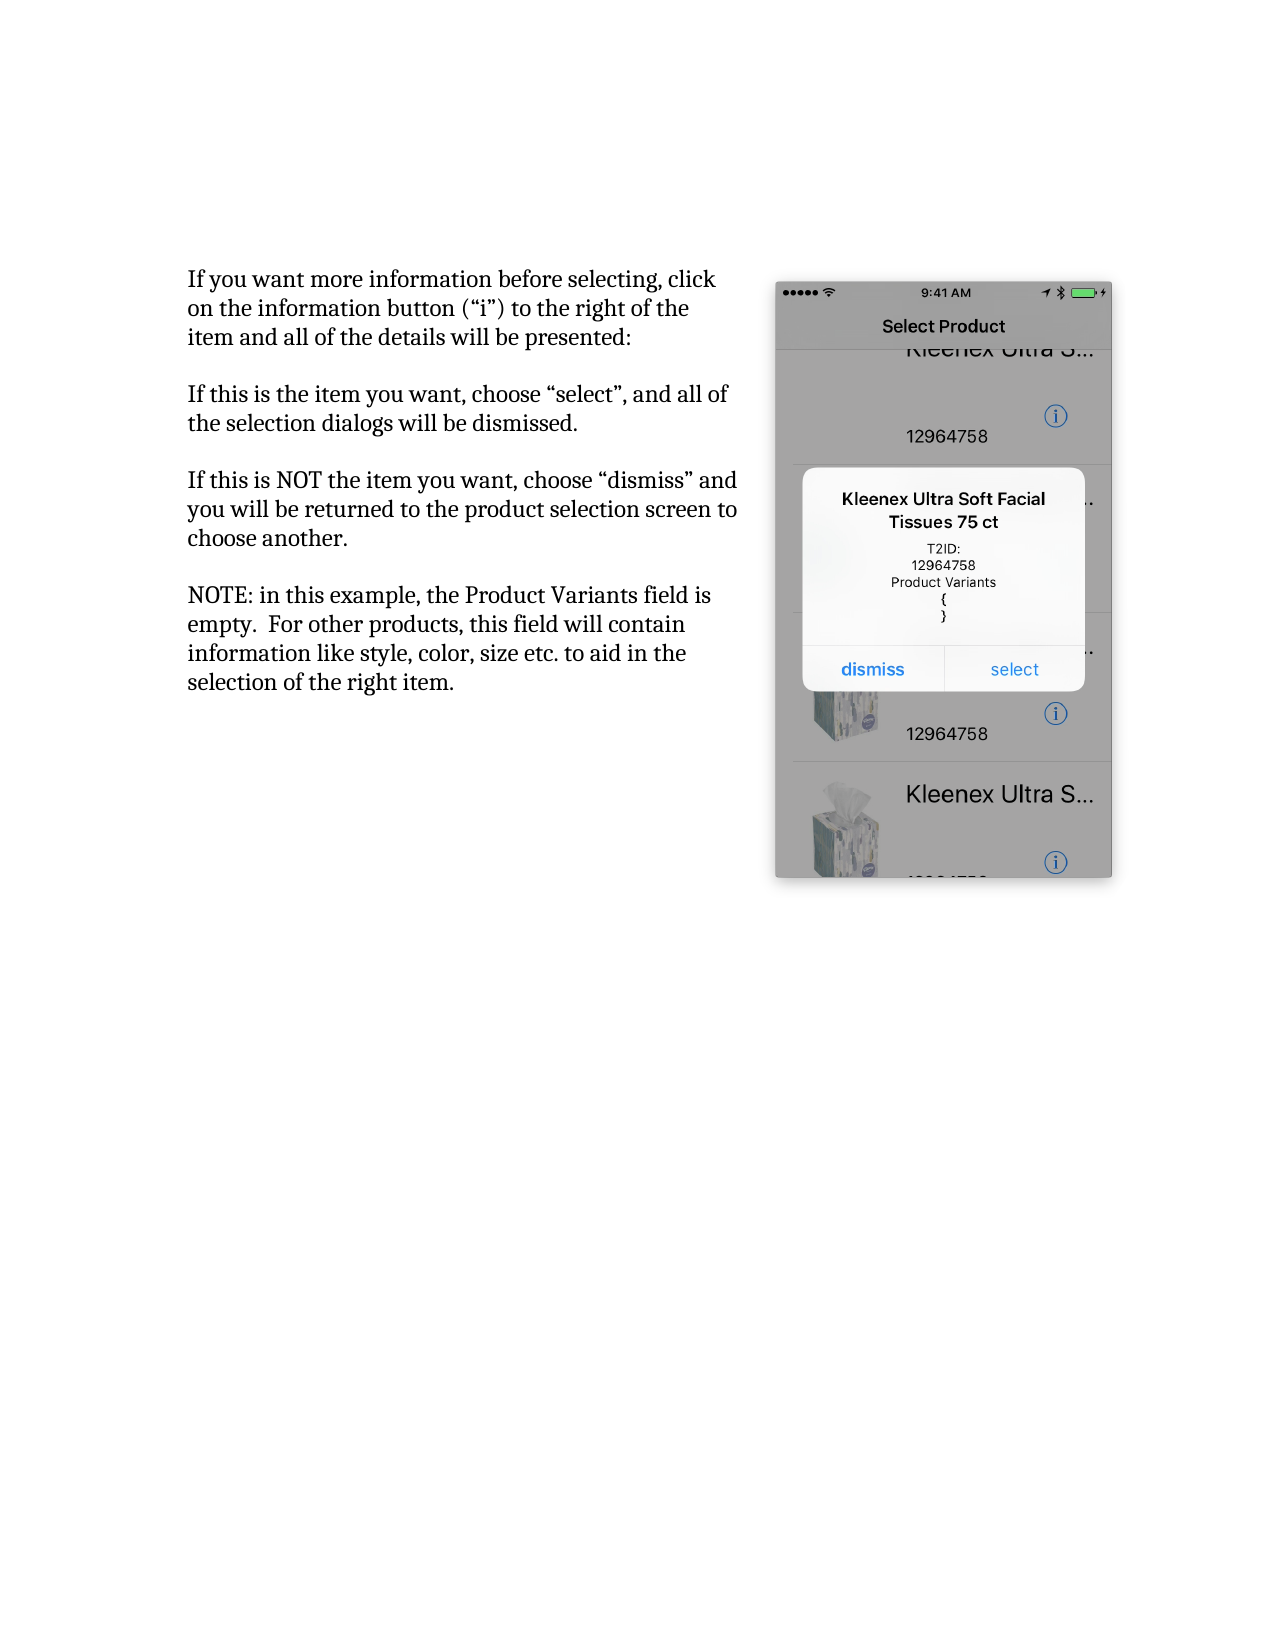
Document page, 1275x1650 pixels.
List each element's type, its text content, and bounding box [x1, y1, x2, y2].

picture [754, 265, 1130, 898]
text NOTE: in this example, the Product Variants field is empty. For other products, this field will contain information like style, color, size etc. to aid in the selection of the right item. [187, 581, 756, 696]
text If you want more information before selecting, click on the information button (“i”) to the right of the item and all of the details will be presented: [187, 265, 770, 351]
text If this is NOT the item you want, choose “dismiss” and you will be returned to the product selection screen to choose another. [187, 466, 757, 552]
text If this is the item you want, choose “select”, and all of the selection dialogs will be dismissed. [187, 380, 757, 437]
